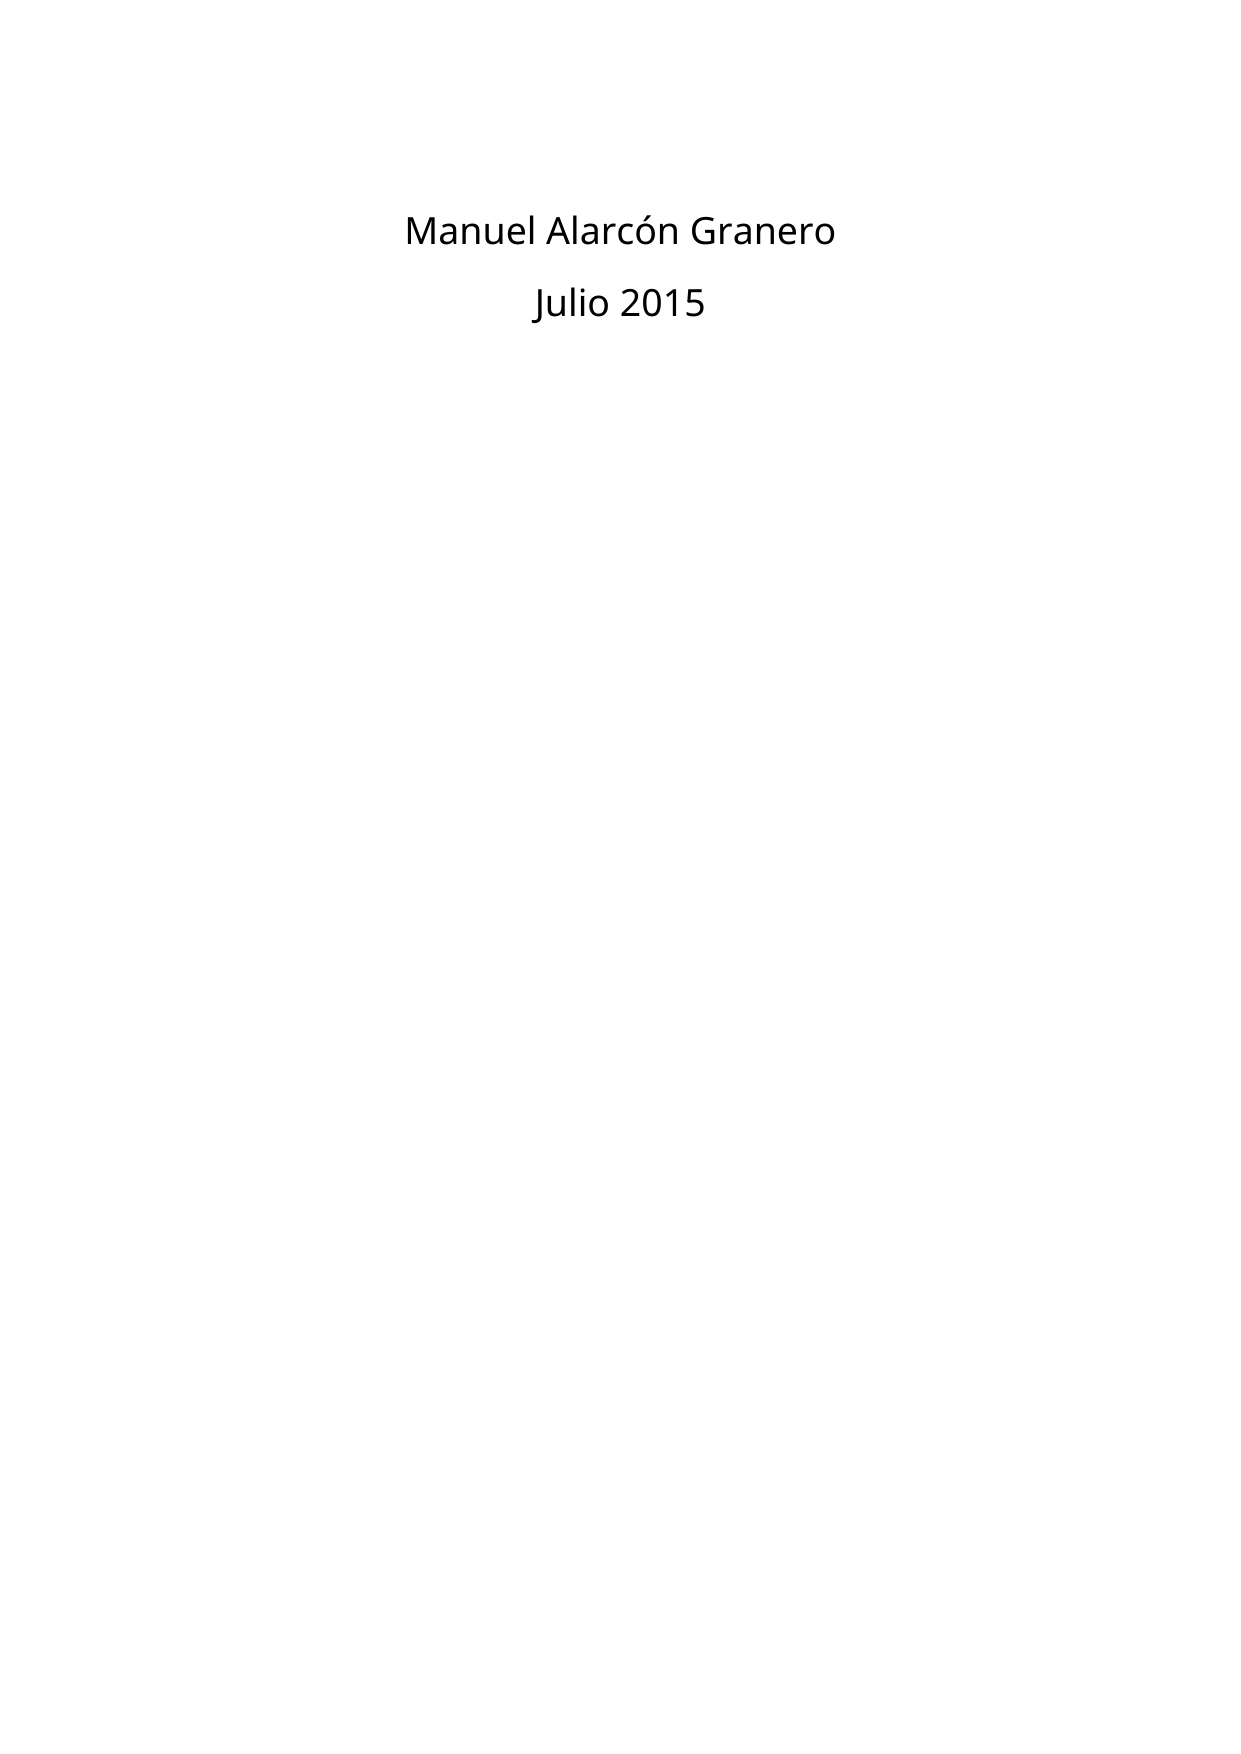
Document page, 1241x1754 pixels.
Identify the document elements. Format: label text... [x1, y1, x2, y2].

text Julio 2015 [177, 276, 1063, 327]
text Manuel Alarcón Granero [177, 204, 1063, 255]
